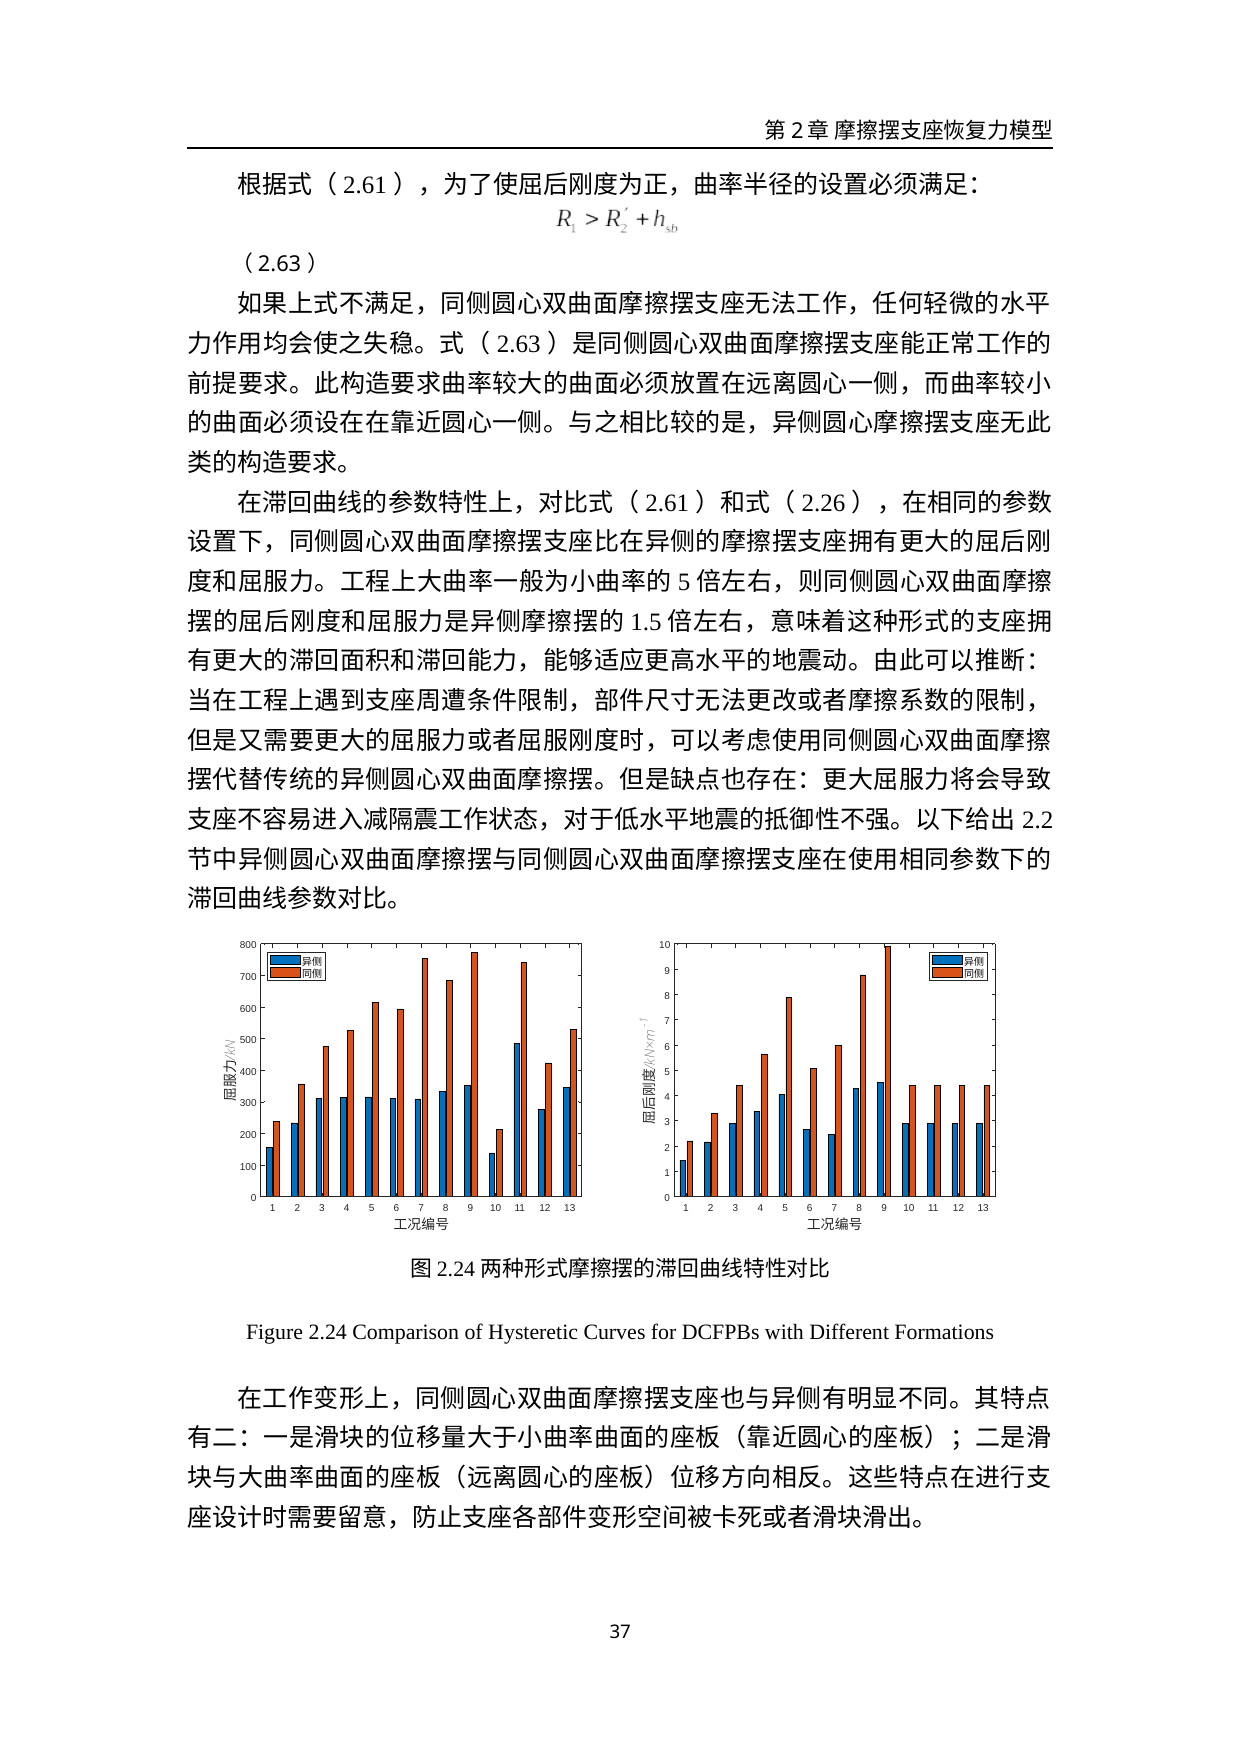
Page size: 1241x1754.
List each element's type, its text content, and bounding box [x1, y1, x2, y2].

text 如果上式不满足，同侧圆心双曲面摩擦摆支座无法工作，任何轻微的水平力作用均会使之失稳。式（ 2.63 ）是同侧圆心双曲面摩擦摆支座能正常工作的前提要求。此构造要求曲率较大的曲面必须放置在远离圆心一侧，而曲率较小的曲面必须设在在靠近圆心一侧。与之相比较的是，异侧圆心摩擦摆支座无此类的构造要求。 [187, 282, 1053, 480]
text （ .63 ） [187, 242, 1053, 282]
text Figure . Comparison of Hysteretic Curves for DCFPBs with Different Formations [187, 1312, 1053, 1351]
text 在工作变形上，同侧圆心双曲面摩擦摆支座也与异侧有明显不同。其特点有二：一是滑块的位移量大于小曲率曲面的座板（靠近圆心的座板）；二是滑块与大曲率曲面的座板（远离圆心的座板）位移方向相反。这些特点在进行支座设计时需要留意，防止支座各部件变形空间被卡死或者滑块滑出。 [187, 1376, 1053, 1535]
text 根据式（ 2.61 ），为了使屈后刚度为正，曲率半径的设置必须满足： [187, 163, 1053, 203]
text 在滞回曲线的参数特性上，对比式（ 2.61 ）和式（ 2.26 ），在相同的参数设置下，同侧圆心双曲面摩擦摆支座比在异侧的摩擦摆支座拥有更大的屈后刚度和屈服力。工程上大曲率一般为小曲率的5倍左右，则同侧圆心双曲面摩擦摆的屈后刚度和屈服力是异侧摩擦摆的1.5倍左右，意味着这种形式的支座拥有更大的滞回面积和滞回能力，能够适应更高水平的地震动。由此可以推断：当在工程上遇到支座周遭条件限制，部件尺寸无法更改或者摩擦系数的限制，但是又需要更大的屈服力或者屈服刚度时，可以考虑使用同侧圆心双曲面摩擦摆代替传统的异侧圆心双曲面摩擦摆。但是缺点也存在：更大屈服力将会导致支座不容易进入减隔震工作状态，对于低水平地震的抵御性不强。以下给出2.2 节中异侧圆心双曲面摩擦摆与同侧圆心双曲面摩擦摆支座在使用相同参数下的滞回曲线参数对比。 [187, 480, 1053, 917]
